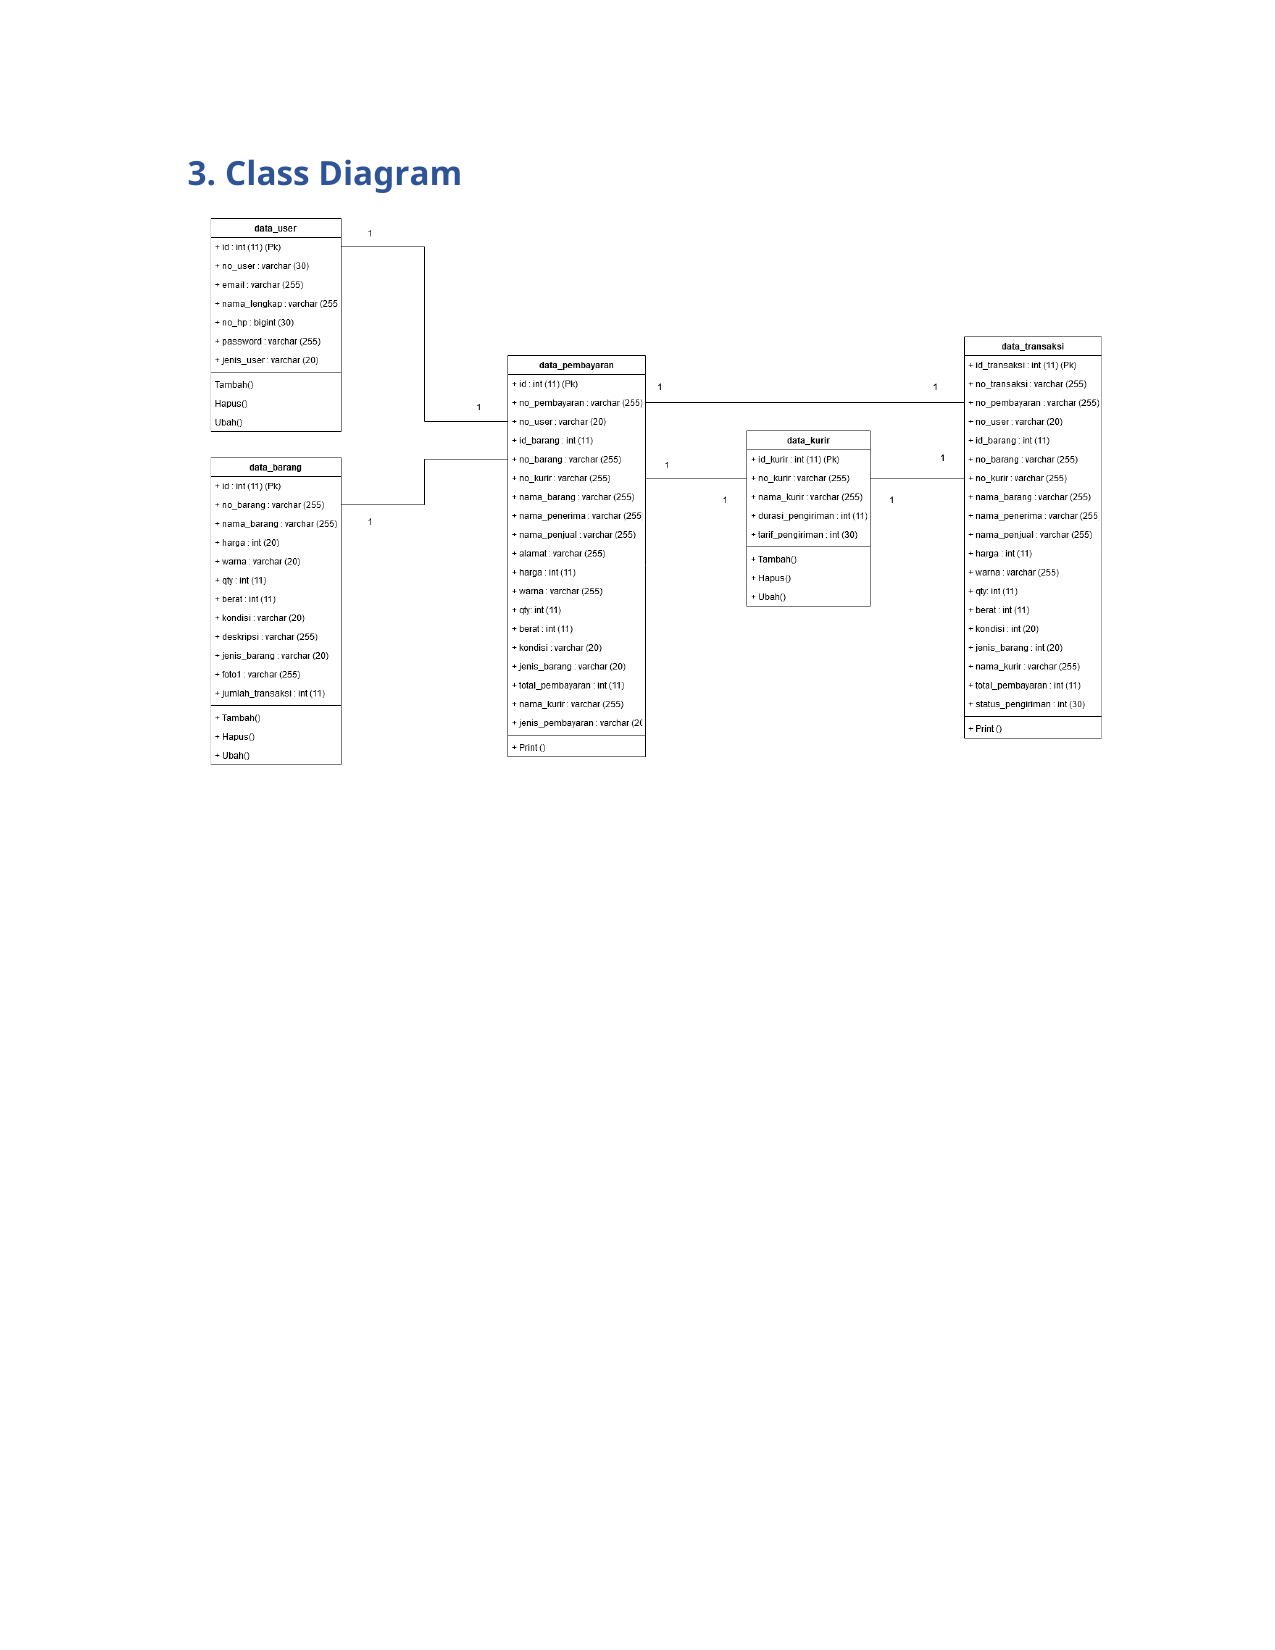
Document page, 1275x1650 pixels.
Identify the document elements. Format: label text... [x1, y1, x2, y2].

subtitle Class Diagram [187, 150, 1125, 195]
picture [210, 218, 1102, 767]
